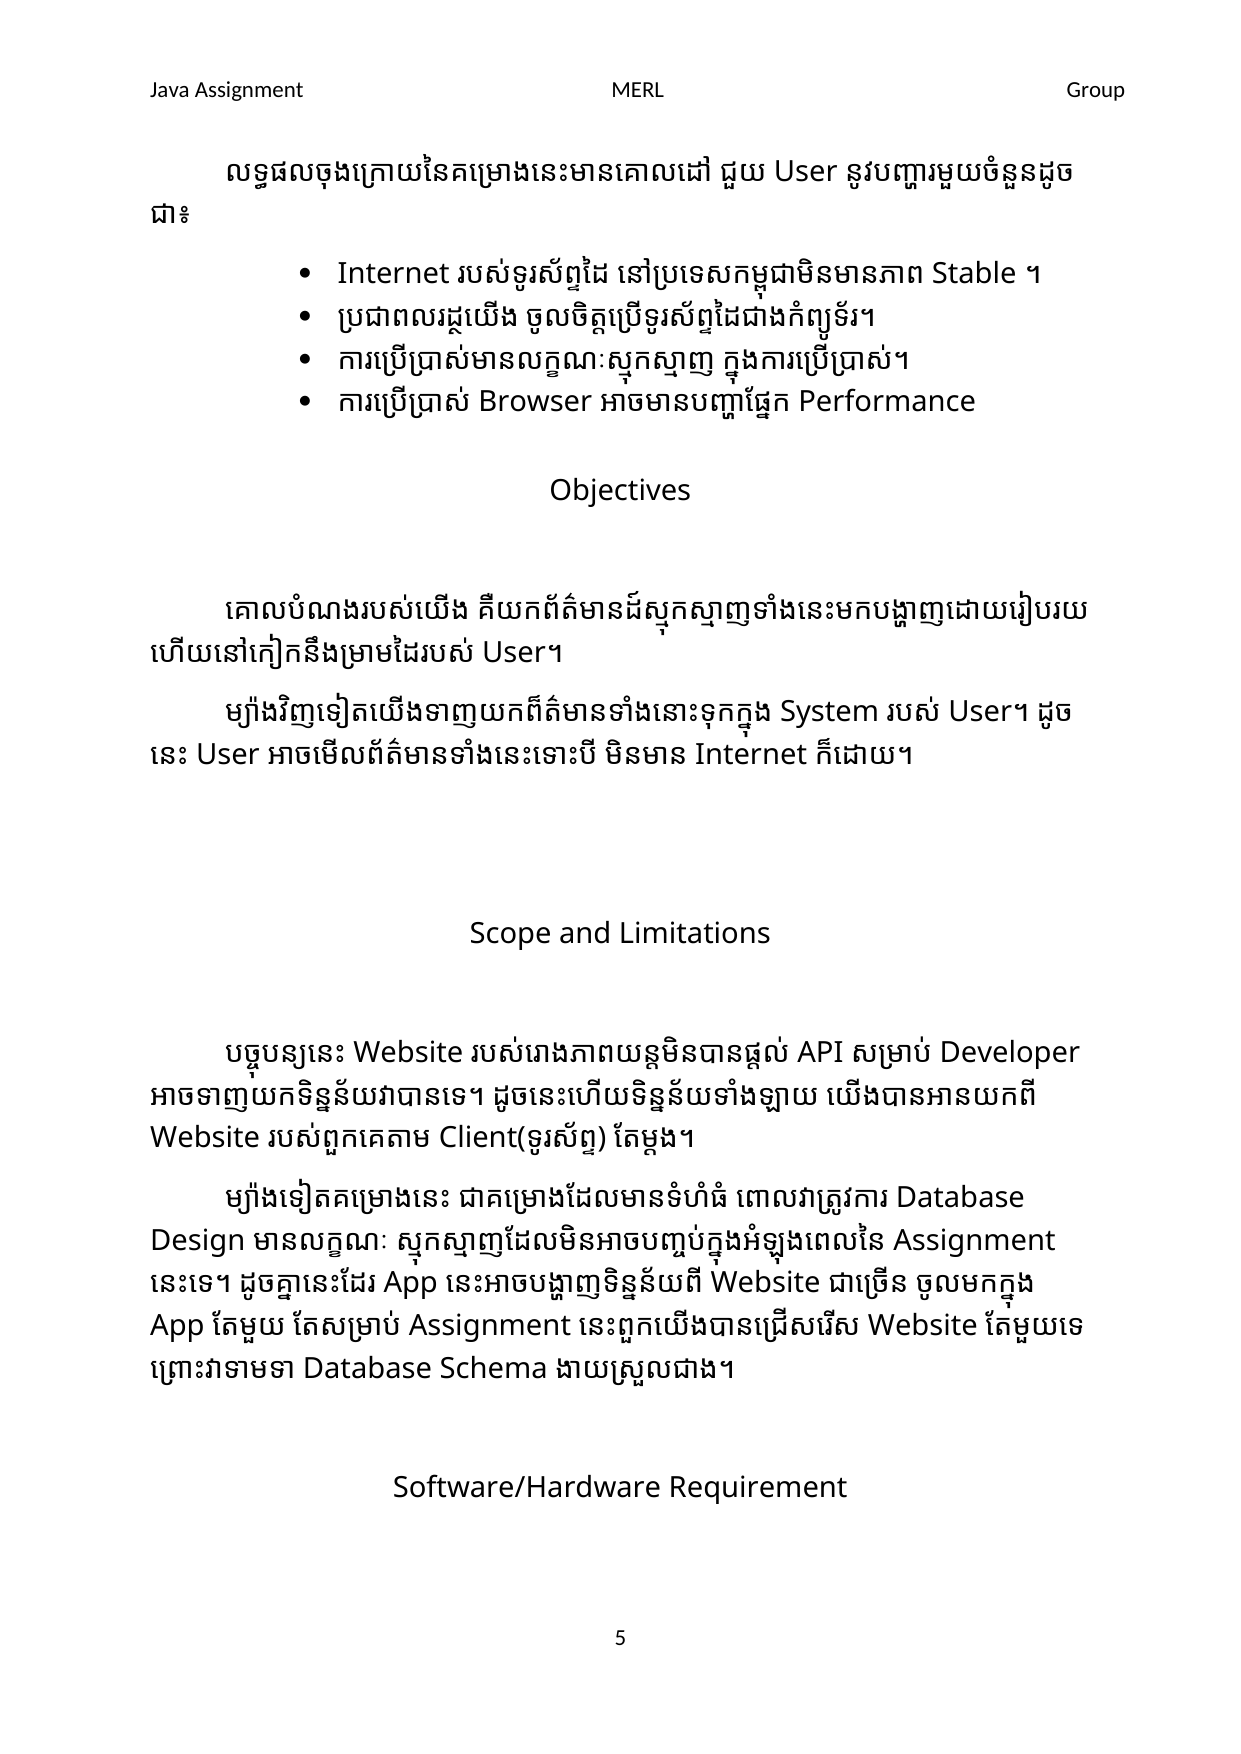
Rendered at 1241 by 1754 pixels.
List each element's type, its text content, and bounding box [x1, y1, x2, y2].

text Objectives [150, 469, 1090, 509]
list ប្រ​ជា​ពលរដ្ថ​យើង​ ចូល​ចិត្ត​ប្រើ​ទូរស័ព្ទ​ដៃ​ជាង​​កំព្យូទ័រ។ [300, 295, 1090, 335]
text គោល​បំណង​របស់​យើង​ គឺ​យក​ព័ត៌មាន​ដ៍​ស្មុកស្មាញ​ទាំង​នេះ​មក​បង្ហាញ​ដោយ​រៀប​រយ ហើយ​នៅ​កៀក​នឹង​ម្រាម​ដៃ​របស់​ User។ [150, 588, 1090, 671]
text លទ្ធផល​ចុង​ក្រោយ​នៃ​គម្រោង​នេះ​​មាន​គោលដៅ​ ជួយ User នូវ​បញ្ហារ​មួយ​ចំនួន​ដូច​ជា​៖ [150, 150, 1090, 232]
list Internet របស់ទូរស័ព្ទ​ដៃ​ នៅ​ប្រទេស​កម្ពុជា​មិន​មាន​ភាព​ Stable​ ។ [300, 252, 1090, 292]
text ម្យ៉ាង​ទៀត​គម្រោង​នេះ​ ជា​គម្រោង​ដែល​មាន​ទំហំធំ​ ពោលវា​ត្រូវ​ការ​ Database Design មាន​លក្ខណៈ ស្មុក​ស្មាញ​​ដែល​មិន​អាច​បញ្ចប់​ក្នុង​អំឡុង​ពេល​នៃ​ Assignment នេះ​ទេ។ ដូច​គ្នា​នេះ​ដែរ App នេះ​អាច​បង្ហាញ​ទិន្នន័យ​ពី​​ Website ជា​ច្រើន ចូល​មក​ក្នុង​ App តែ​មួយ​ តែ​សម្រាប់​ ​Assignment នេះ​ពួក​យើង​បាន​ជ្រើស​រើស​ Website តែ​មួយ​ទេ​ ព្រោះ​វា​ទាម​ទា Database Schema ងាយ​ស្រួល​ជាង។ [150, 1176, 1090, 1387]
text បច្ចុបន្យ​នេះ​ Website របស់​រោង​ភាពយន្ត​​មិន​បាន​ផ្ដល់ API សម្រាប់​ Developer អាច​ទាញ​យក​ទិន្នន័យ​វា​បាន​ទេ។ ដូច​នេះ​ហើយ​ទិន្នន័យ​ទាំង​ឡាយ​ យើង​បាន​អាន​យក​ពី​ Website របស់​ពួក​គេ​តាម Client(ទូរស័ព្ទ)​ តែ​ម្ដង។ [150, 1031, 1090, 1156]
text Software/Hardware Requirement [150, 1466, 1090, 1506]
list ការ​ប្រើ​ប្រាស់​ Browser អាច​មាន​បញ្ហា​ផ្នែក Performance [300, 381, 1090, 451]
text ម្យ៉ាង​វិញ​ទៀត​យើង​​ទាញ​យក​ព៏ត៌មាន​ទាំង​នោះ​ទុក​ក្នុង​ System របស់ User។ ដូច​នេះ​ User អាច​មើល​ព័ត៌មាន​ទាំង​នេះ​ទោះ​បី មិន​មាន​ Internet ក៏​ដោយ។ [150, 691, 1090, 773]
list ការ​ប្រើ​ប្រាស់​មាន​លក្ខណៈ​​ស្មុក​ស្មាញ​ ក្នុង​ការ​ប្រើ​ប្រាស់។ [300, 338, 1090, 378]
text Scope and Limitations [150, 912, 1090, 952]
